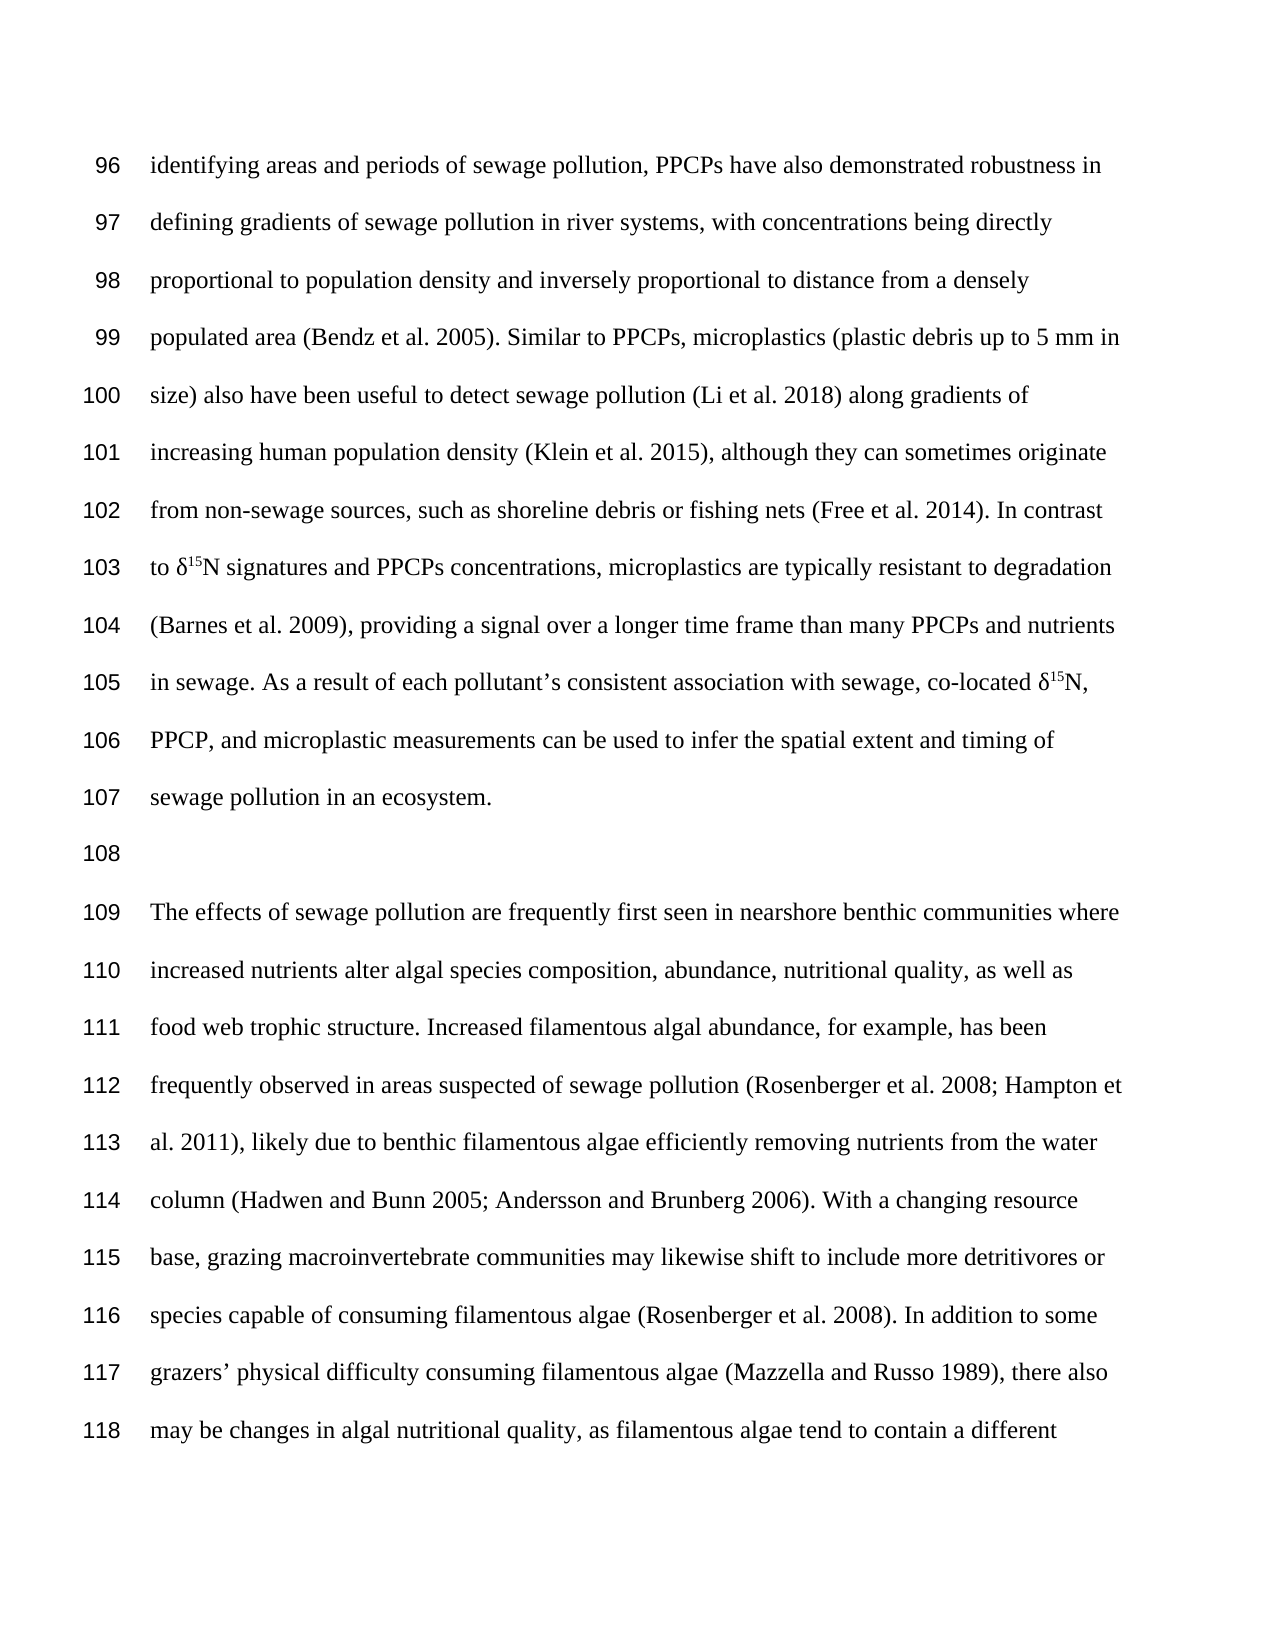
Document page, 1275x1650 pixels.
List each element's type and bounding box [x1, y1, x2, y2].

text [150, 150, 1125, 811]
text [150, 897, 1125, 1444]
